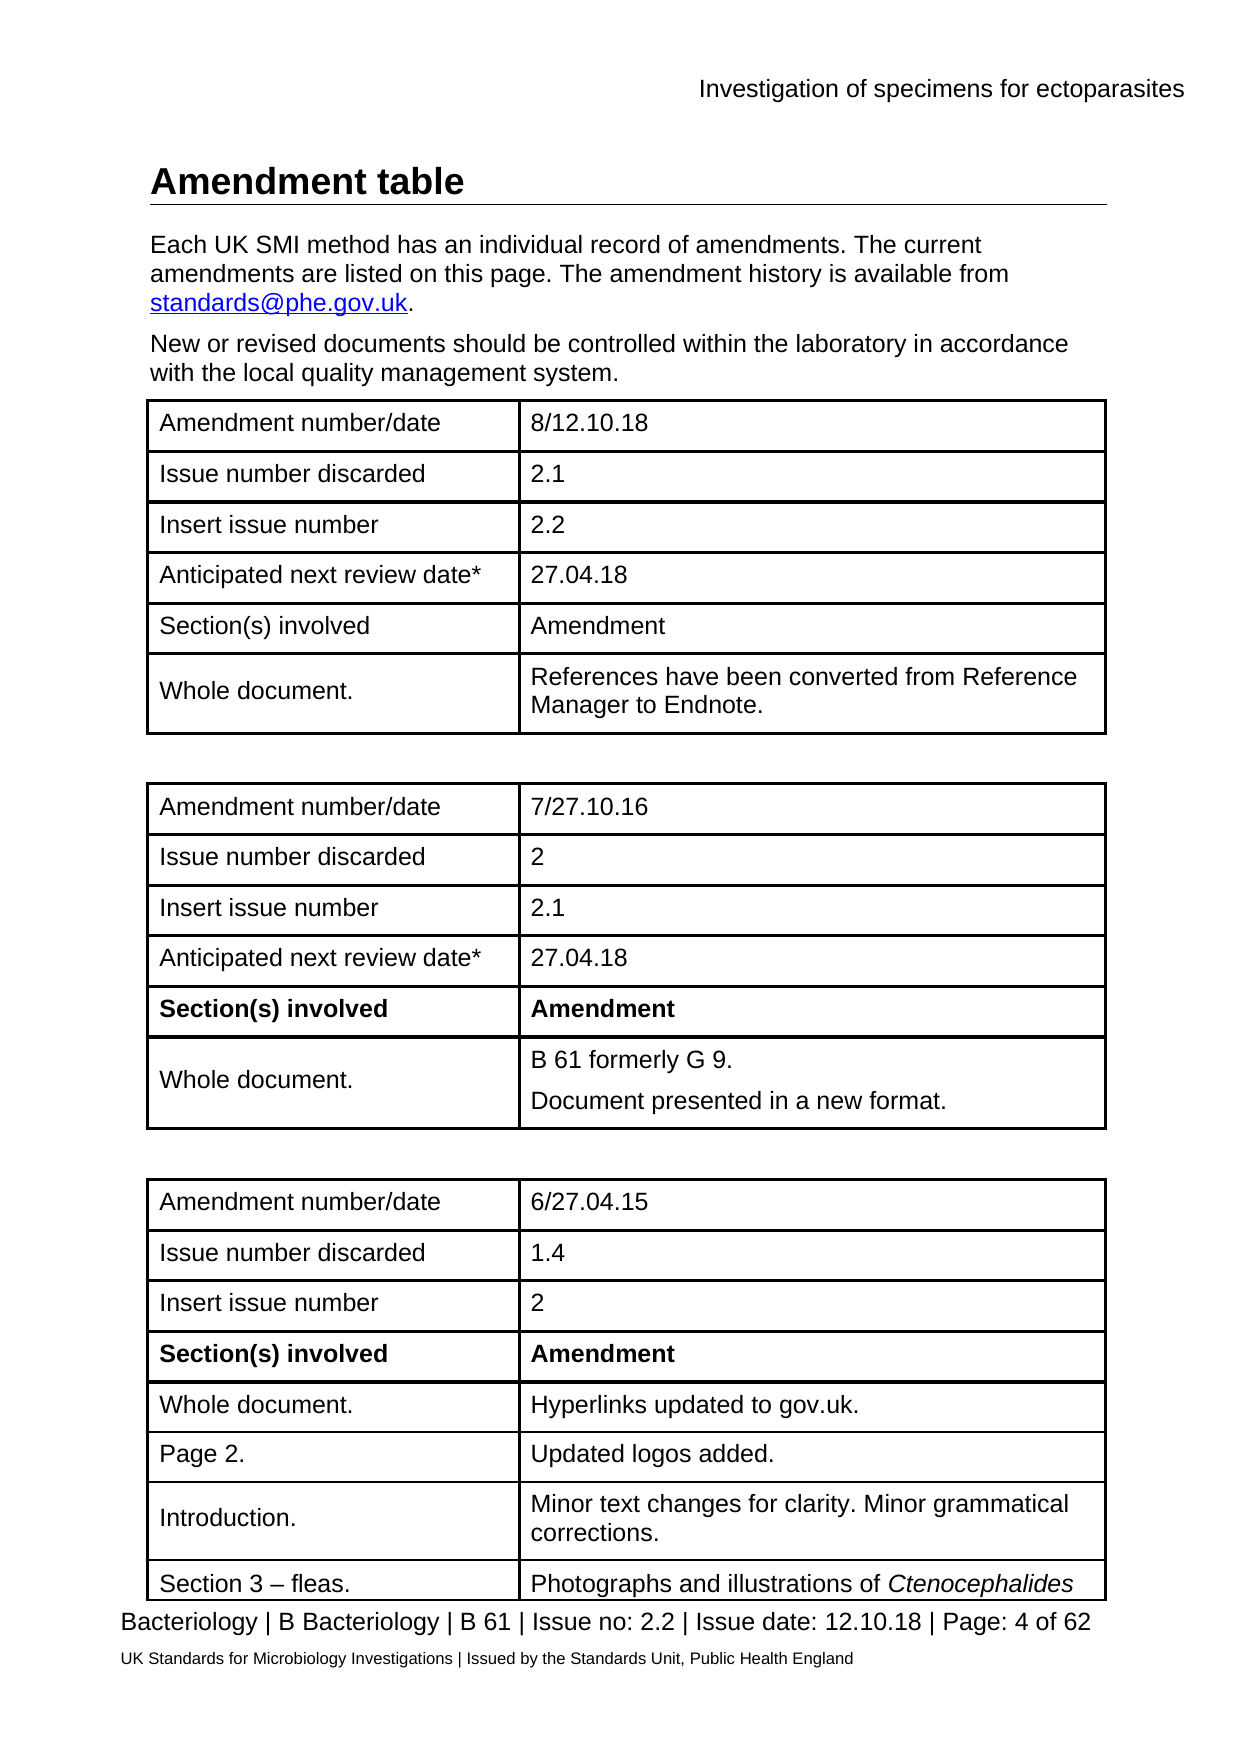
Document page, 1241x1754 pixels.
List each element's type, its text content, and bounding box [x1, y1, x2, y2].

table_cell Insert issue number [149, 504, 518, 551]
subtitle Amendment table [150, 159, 1107, 204]
table_cell Whole document. [149, 655, 518, 732]
table_cell Section(s) involved [149, 605, 518, 652]
table_header 8/12.10.18 [521, 402, 1104, 450]
table_cell Whole document. [149, 1039, 518, 1127]
table_cell Page 2. [149, 1433, 518, 1481]
table_cell 27.04.18 [521, 554, 1104, 602]
text New or revised documents should be controlled within the laboratory in accordance with the local quality management system. [150, 329, 1107, 387]
table_cell Section 3 – fleas. [149, 1561, 518, 1599]
table_header 7/27.10.16 [521, 785, 1104, 833]
table_cell Section(s) involved [149, 1333, 518, 1380]
table_cell Amendment [521, 1333, 1104, 1380]
table_cell Section(s) involved [149, 988, 518, 1035]
table_cell Insert issue number [149, 1282, 518, 1330]
table_cell References have been converted from Reference Manager to Endnote. [521, 655, 1104, 732]
table_cell 2 [521, 836, 1104, 883]
table_cell 27.04.18 [521, 937, 1104, 985]
text Each UK SMI method has an individual record of amendments. The current amendments are listed on this page. The amendment history is available from standards@phe.gov.uk. [150, 230, 1107, 317]
table_cell Minor text changes for clarity. Minor grammatical corrections. [521, 1483, 1104, 1559]
table_cell 2.1 [521, 453, 1104, 500]
table_cell B 61 formerly G 9. Document presented in a new format. [521, 1039, 1104, 1127]
table_header Amendment number/date [149, 402, 518, 450]
table_cell Issue number discarded [149, 1232, 518, 1279]
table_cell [521, 1561, 1104, 1599]
table_cell 2 [521, 1282, 1104, 1330]
table_header 6/27.04.15 [521, 1181, 1104, 1228]
table_cell Amendment [521, 605, 1104, 652]
table_cell 2.2 [521, 504, 1104, 551]
table_cell Updated logos added. [521, 1433, 1104, 1481]
table_cell Anticipated next review date* [149, 937, 518, 985]
table_cell Issue number discarded [149, 836, 518, 883]
table_header Amendment number/date [149, 785, 518, 833]
table_cell 2.1 [521, 887, 1104, 934]
table_cell Insert issue number [149, 887, 518, 934]
table_cell Issue number discarded [149, 453, 518, 500]
table_cell Whole document. [149, 1384, 518, 1431]
table_cell Amendment [521, 988, 1104, 1035]
table_cell Introduction. [149, 1483, 518, 1559]
table_cell Anticipated next review date* [149, 554, 518, 602]
table_cell 1.4 [521, 1232, 1104, 1279]
table_cell Hyperlinks updated to gov.uk. [521, 1384, 1104, 1431]
table_header Amendment number/date [149, 1181, 518, 1228]
